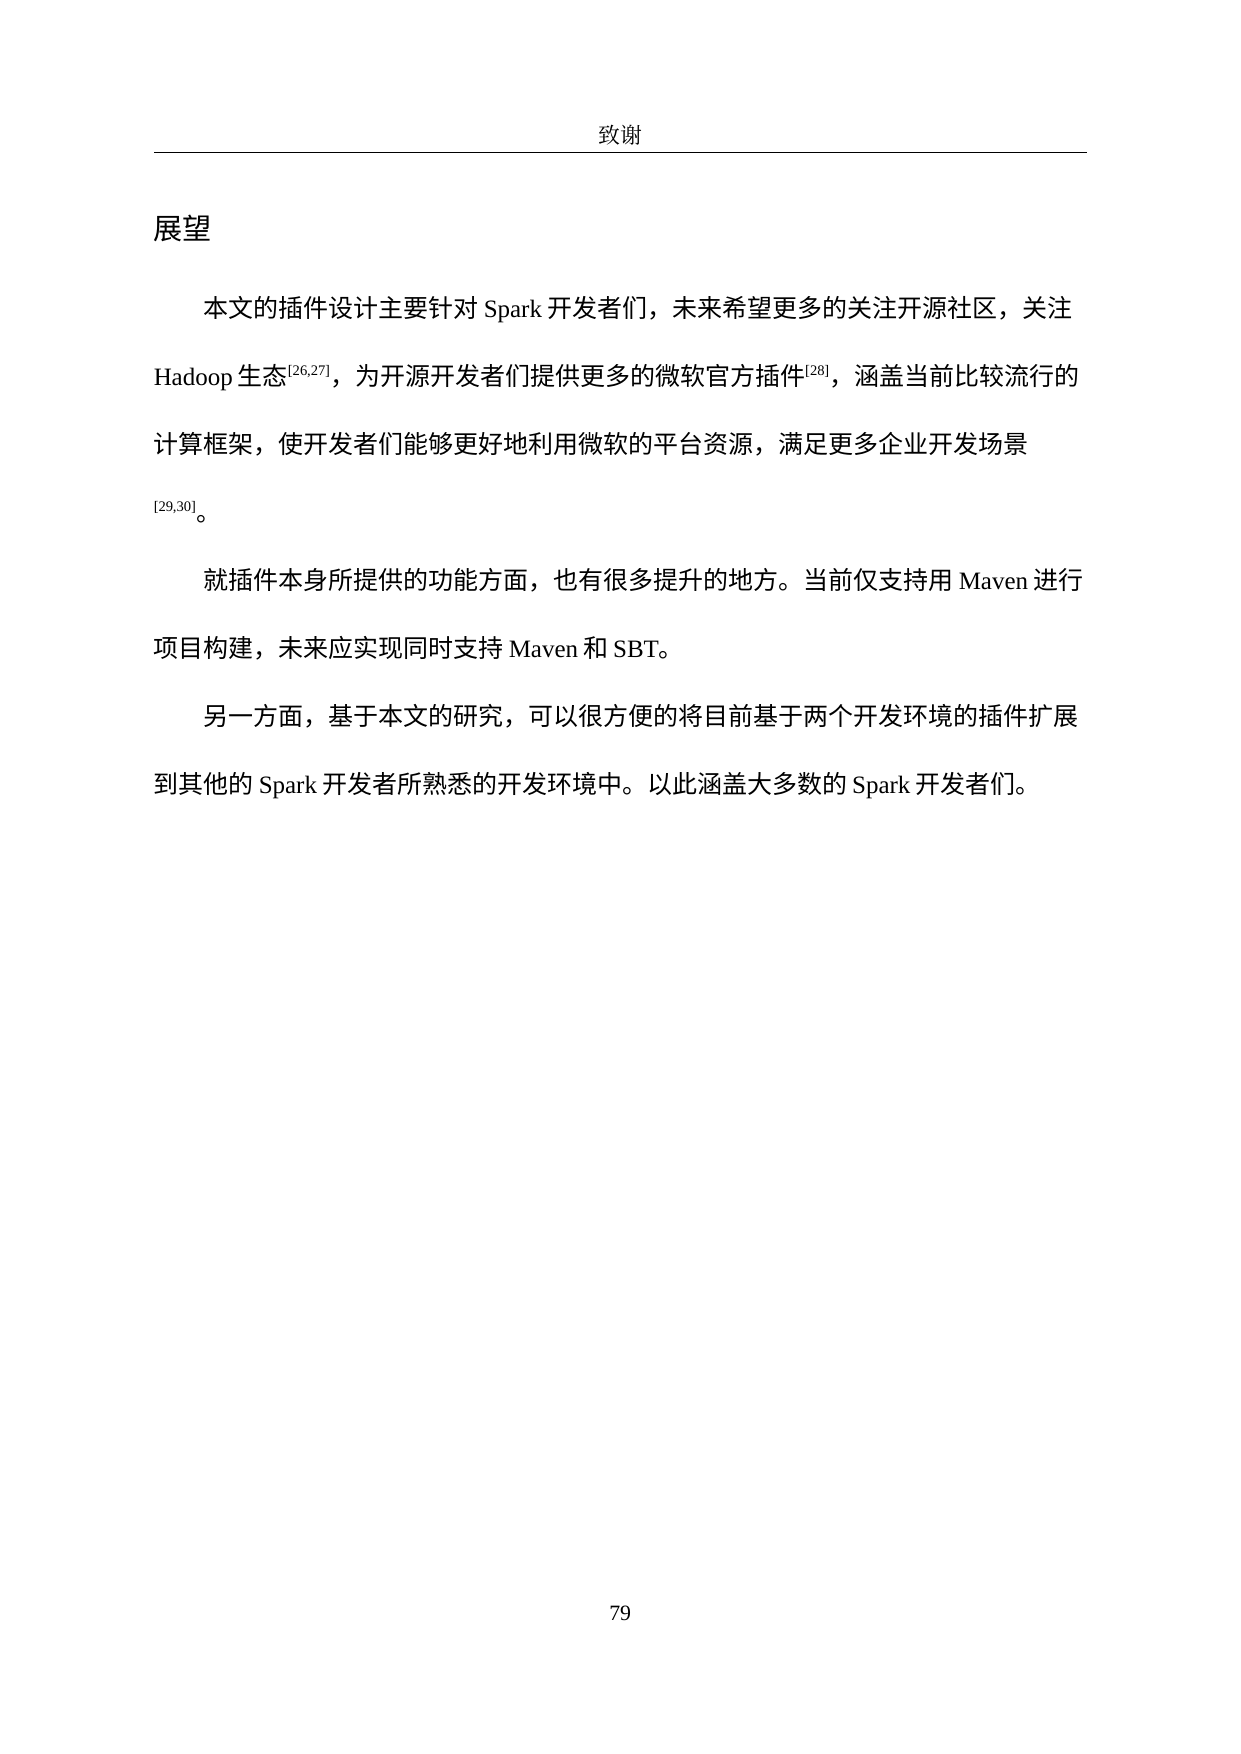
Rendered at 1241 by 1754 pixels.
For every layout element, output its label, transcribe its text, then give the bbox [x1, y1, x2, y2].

list 展望 [153, 192, 1087, 260]
text 就插件本身所提供的功能方面，也有很多提升的地方。当前仅支持用Maven进行项目构建，未来应实现同时支持Maven和SBT。 [153, 544, 1087, 680]
text 本文的插件设计主要针对Spark开发者们，未来希望更多的关注开源社区，关注Hadoop生态[26,27]，为开源开发者们提供更多的微软官方插件[28]，涵盖当前比较流行的计算框架，使开发者们能够更好地利用微软的平台资源，满足更多企业开发场景[29,30]。 [153, 273, 1087, 544]
text 另一方面，基于本文的研究，可以很方便的将目前基于两个开发环境的插件扩展到其他的Spark开发者所熟悉的开发环境中。以此涵盖大多数的Spark开发者们。 [153, 680, 1087, 816]
